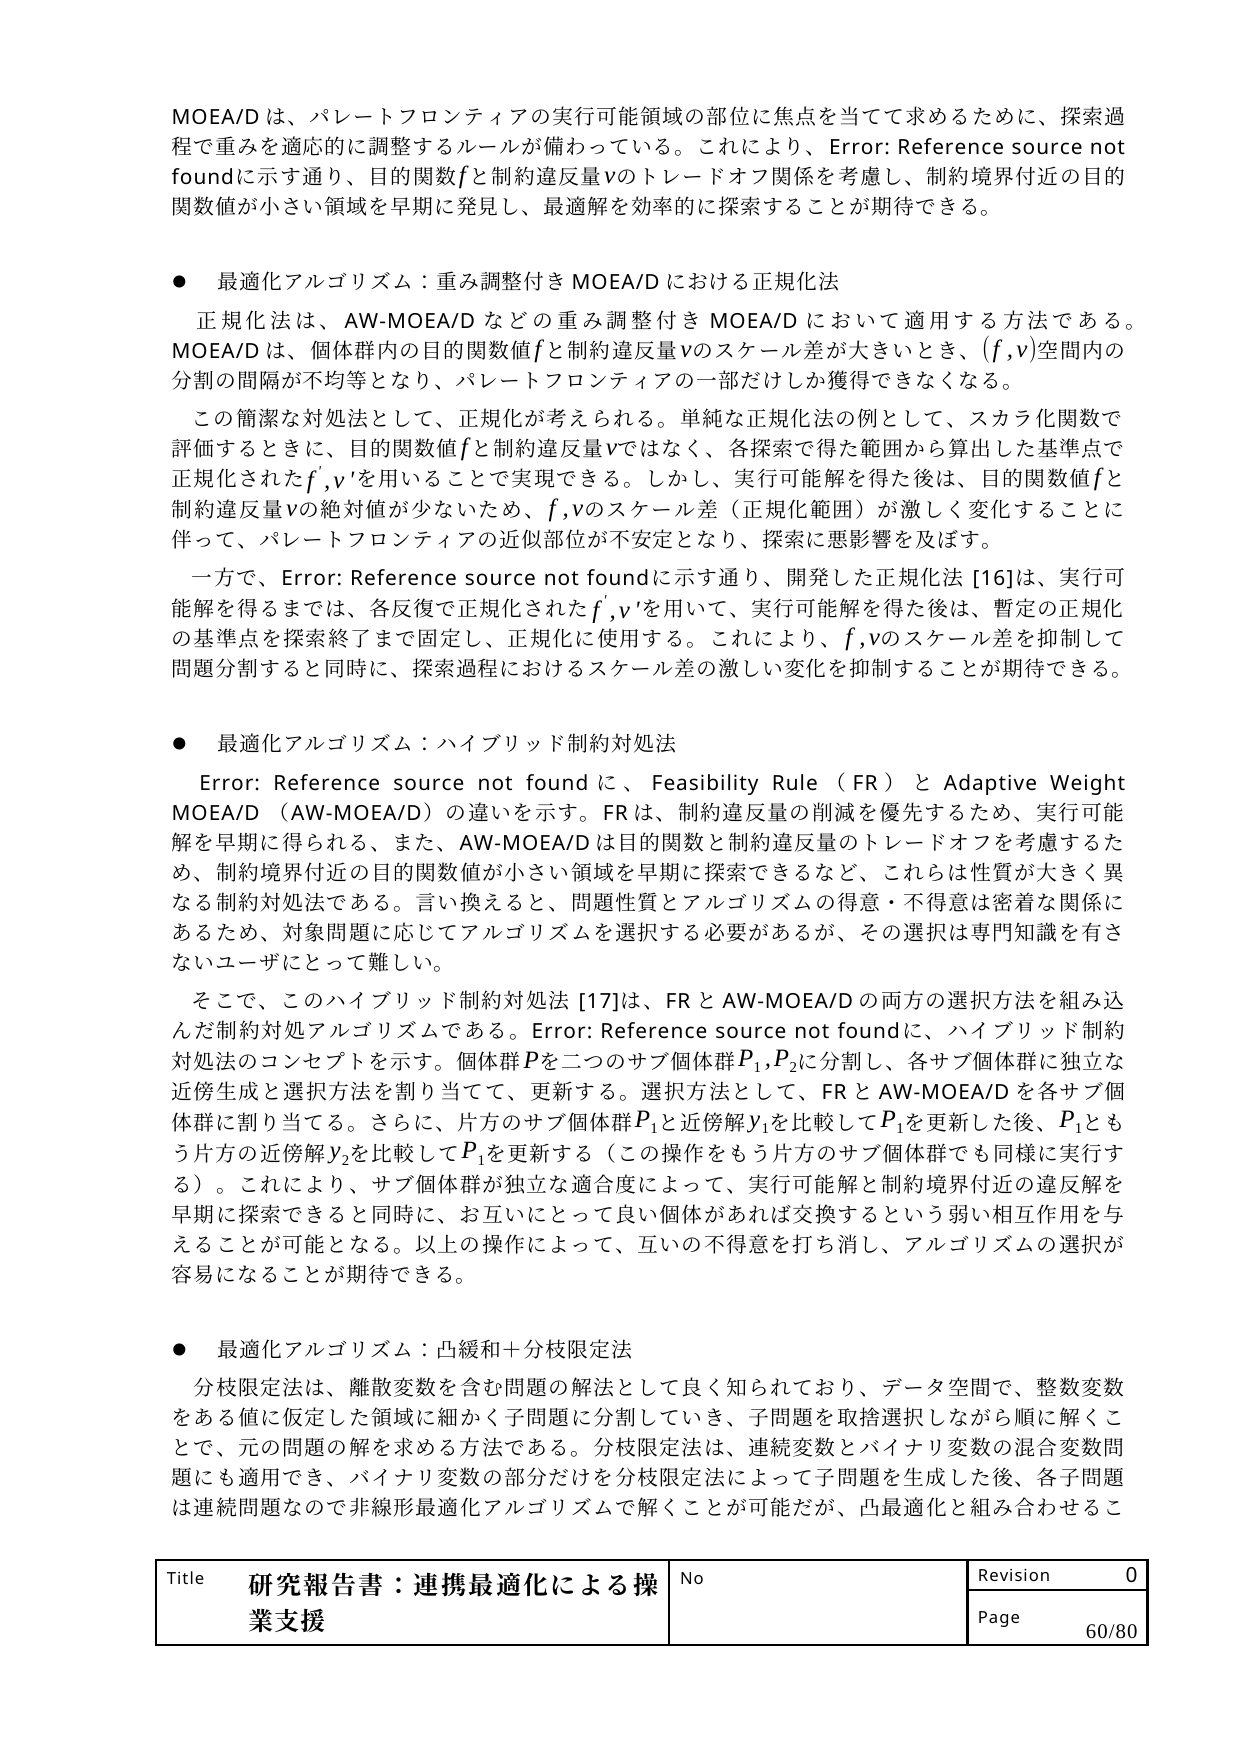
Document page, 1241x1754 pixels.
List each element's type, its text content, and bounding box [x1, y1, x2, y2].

text 一方で、図 2.4に示す通り、開発した正規化法は、実行可能解を得るまでは、各反復で正規化されたを用いて、実行可能解を得た後は、暫定の正規化の基準点を探索終了まで固定し、正規化に使用する。これにより、のスケール差を抑制して問題分割すると同時に、探索過程におけるスケール差の激しい変化を抑制することが期待できる。 [171, 562, 1126, 683]
list 最適化アルゴリズム：ハイブリッド制約対処法 [171, 728, 1126, 758]
text そこで、このハイブリッド制約対処法は、FRとAW-MOEA/Dの両方の選択方法を組み込んだ制約対処アルゴリズムである。図 2.5に、ハイブリッド制約対処法のコンセプトを示す。個体群を二つのサブ個体群に分割し、各サブ個体群に独立な近傍生成と選択方法を割り当てて、更新する。選択方法として、FRとAW-MOEA/Dを各サブ個体群に割り当てる。さらに、片方のサブ個体群と近傍解を比較してを更新した後、ともう片方の近傍解を比較してを更新する（この操作をもう片方のサブ個体群でも同様に実行する）。これにより、サブ個体群が独立な適合度によって、実行可能解と制約境界付近の違反解を早期に探索できると同時に、お互いにとって良い個体があれば交換するという弱い相互作用を与えることが可能となる。以上の操作によって、互いの不得意を打ち消し、アルゴリズムの選択が容易になることが期待できる。 [171, 984, 1126, 1288]
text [171, 1371, 1126, 1521]
text 正規化法は、AW-MOEA/Dなどの重み調整付きMOEA/Dにおいて適用する方法である。MOEA/Dは、個体群内の目的関数値と制約違反量のスケール差が大きいとき、空間内の分割の間隔が不均等となり、パレートフロンティアの一部だけしか獲得できなくなる。 [171, 304, 1126, 394]
text この簡潔な対処法として、正規化が考えられる。単純な正規化法の例として、スカラ化関数で評価するときに、目的関数値と制約違反量ではなく、各探索で得た範囲から算出した基準点で正規化されたを用いることで実現できる。しかし、実行可能解を得た後は、目的関数値と制約違反量の絶対値が少ないため、のスケール差（正規化範囲）が激しく変化することに伴って、パレートフロンティアの近似部位が不安定となり、探索に悪影響を及ぼす。 [171, 402, 1126, 553]
list 最適化アルゴリズム：凸緩和＋分枝限定法 [171, 1333, 1126, 1363]
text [171, 100, 1126, 221]
list 最適化アルゴリズム：重み調整付きMOEA/Dにおける正規化法 [171, 266, 1126, 296]
